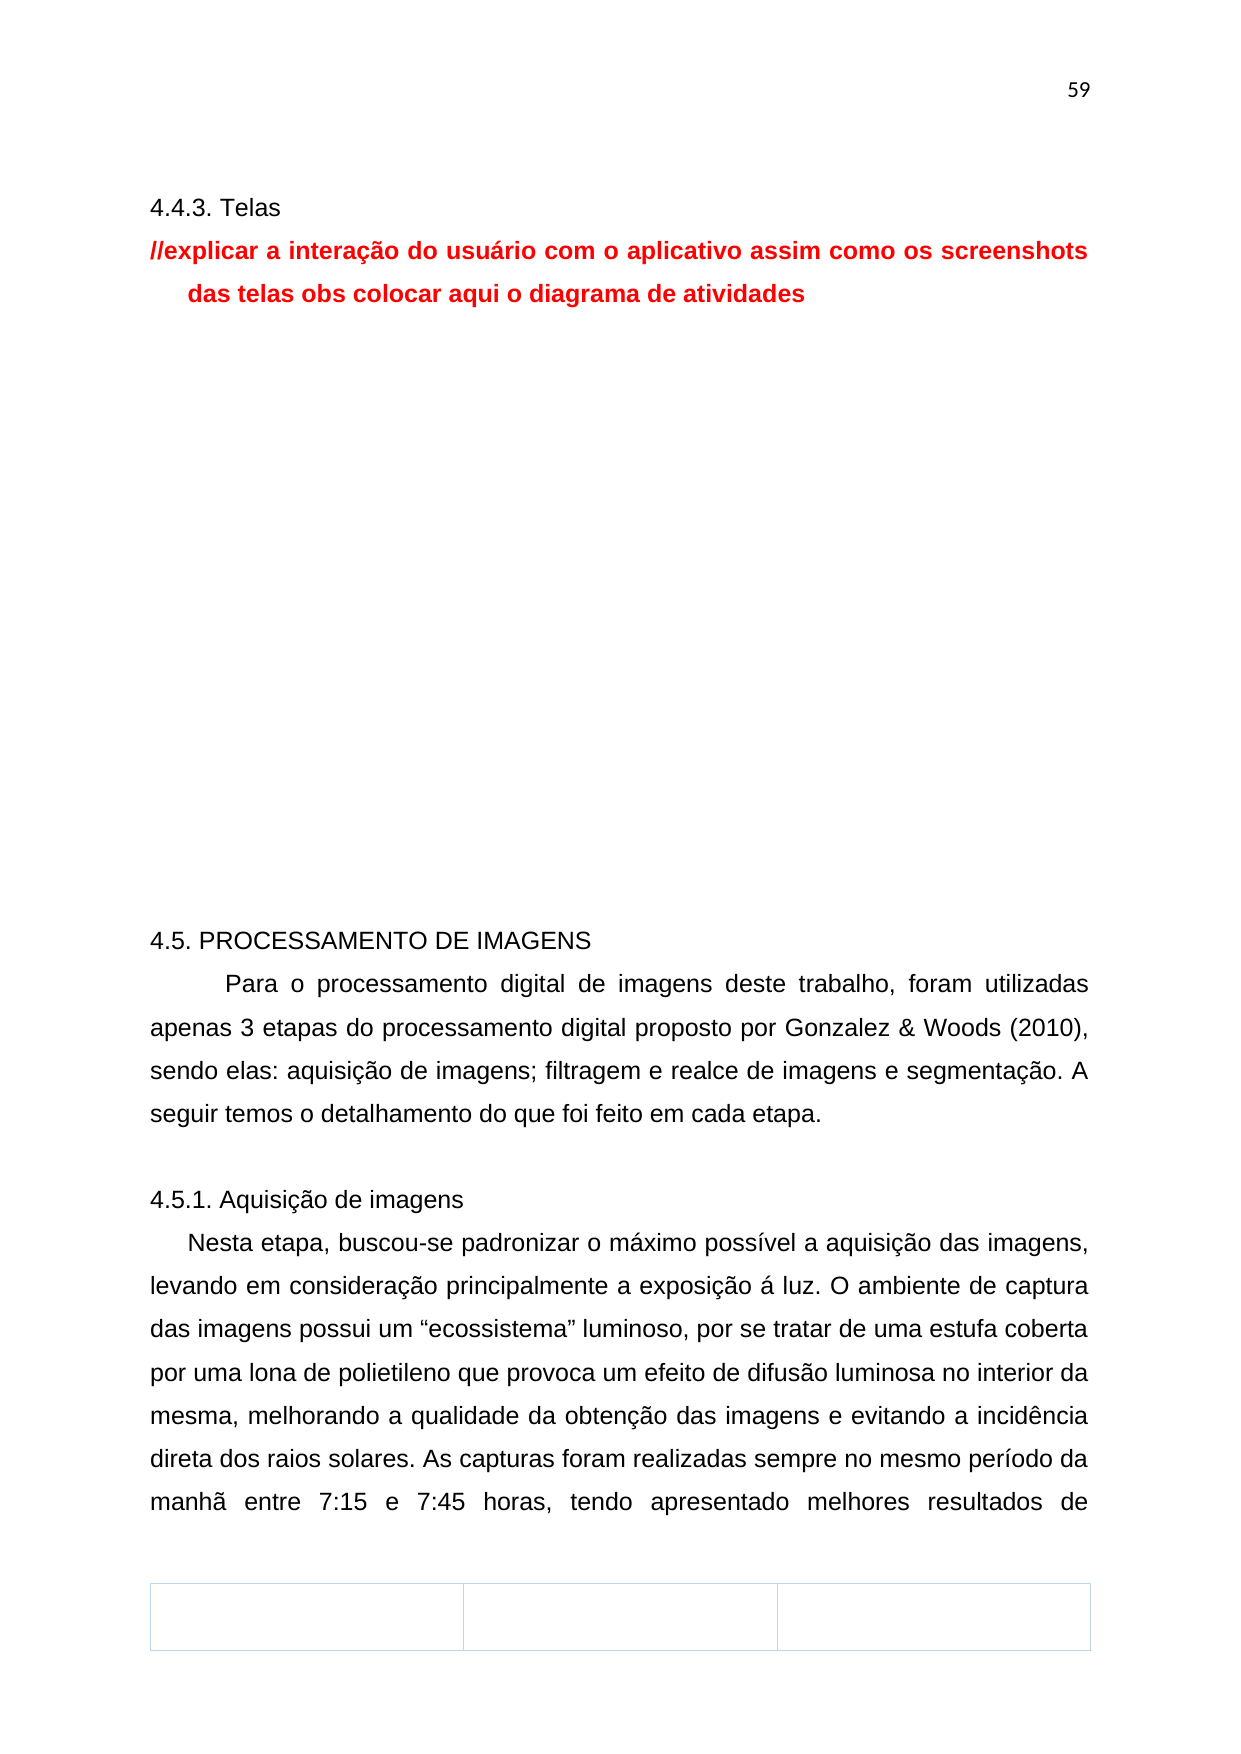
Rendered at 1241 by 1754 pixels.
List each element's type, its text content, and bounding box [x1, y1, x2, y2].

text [150, 1228, 1090, 1516]
text 4.5. PROCESSAMENTO DE IMAGENS [150, 926, 1090, 955]
text //explicar a interação do usuário com o aplicativo assim como os screenshots das telas obs colocar aqui o diagrama de atividades [150, 236, 1090, 308]
text 4.5.1. Aquisição de imagens [150, 1185, 1090, 1214]
text Para o processamento digital de imagens deste trabalho, foram utilizadas apenas 3 etapas do processamento digital proposto por Gonzalez & Woods (2010), sendo elas: aquisição de imagens; filtragem e realce de imagens e segmentação. A seguir temos o detalhamento do que foi feito em cada etapa. [150, 969, 1090, 1127]
text 4.4.3. Telas [150, 193, 1090, 222]
